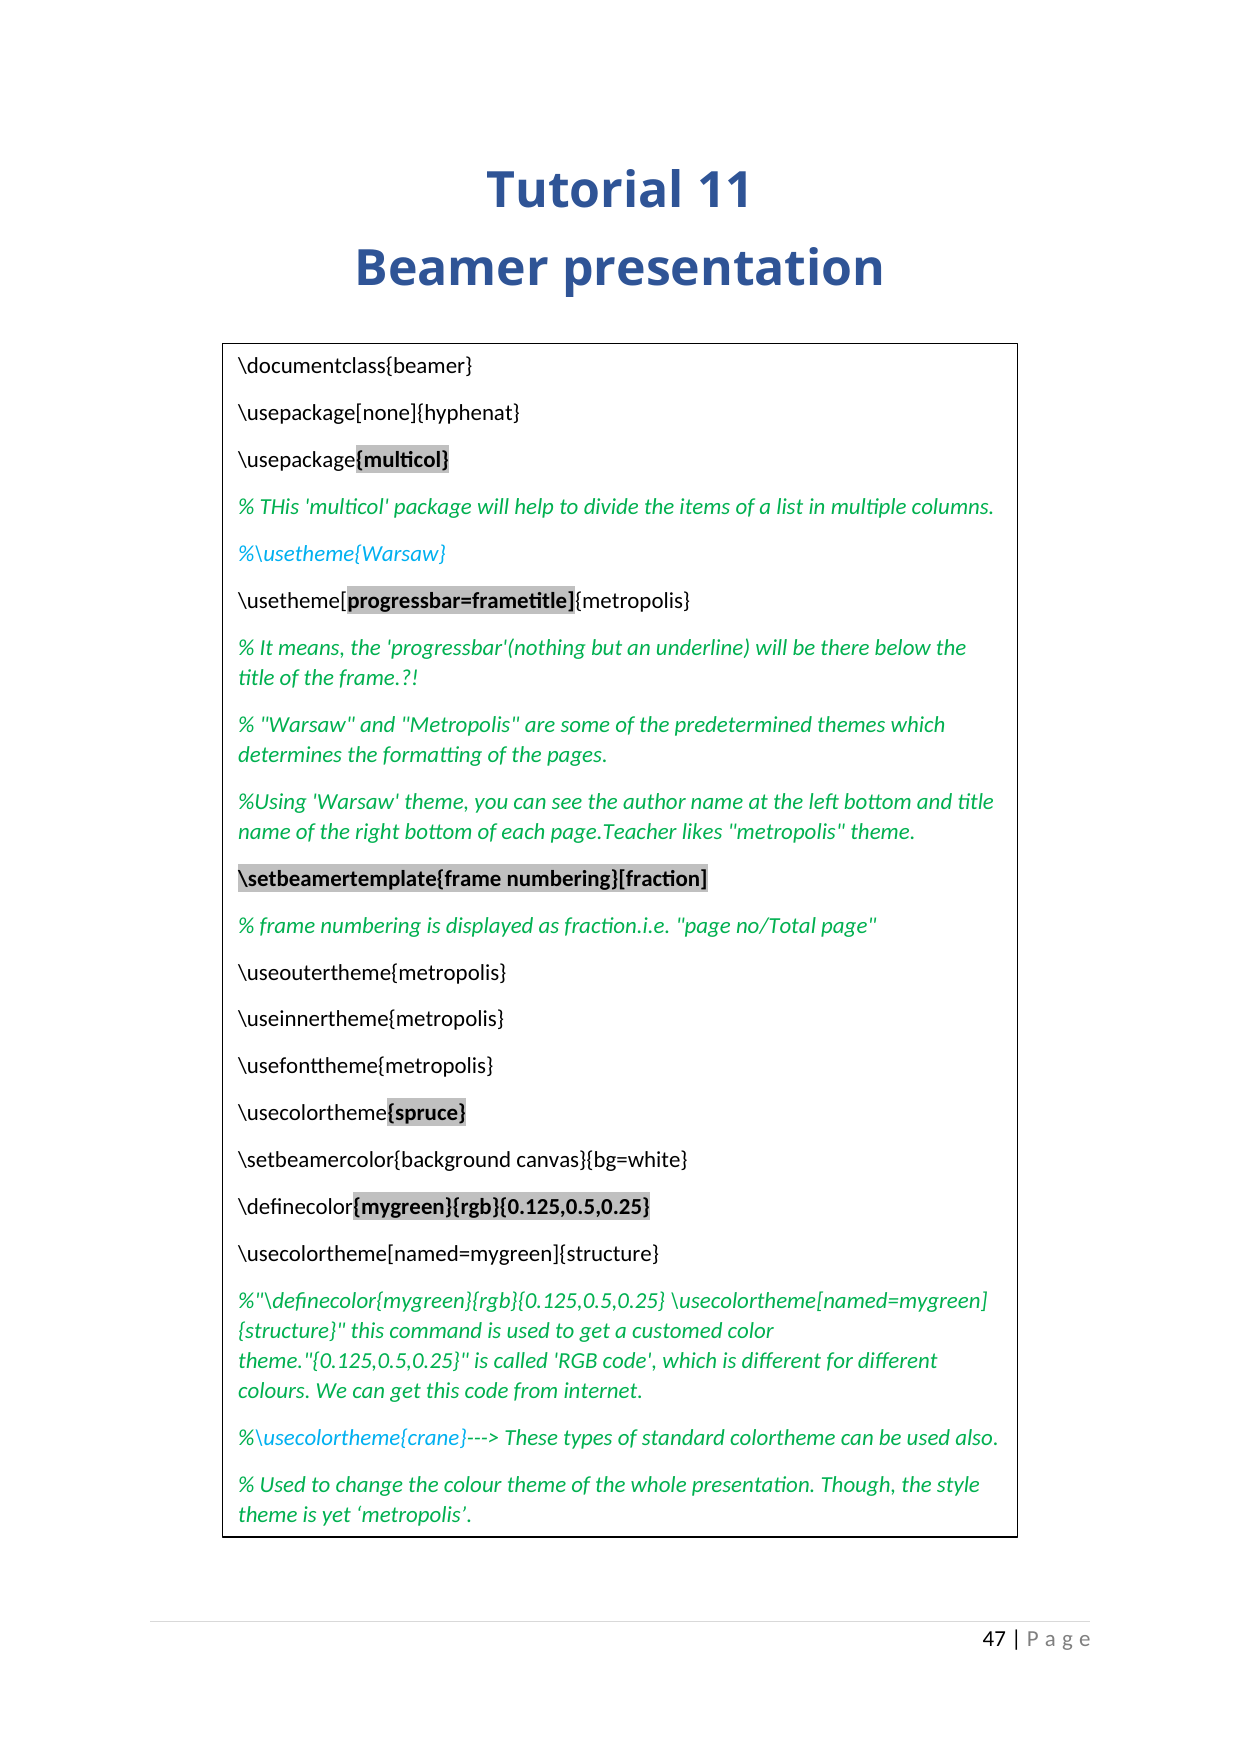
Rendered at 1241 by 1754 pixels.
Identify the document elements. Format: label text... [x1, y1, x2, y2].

subtitle Beamer presentation [150, 232, 1090, 300]
subtitle Tutorial 11 [150, 154, 1090, 222]
